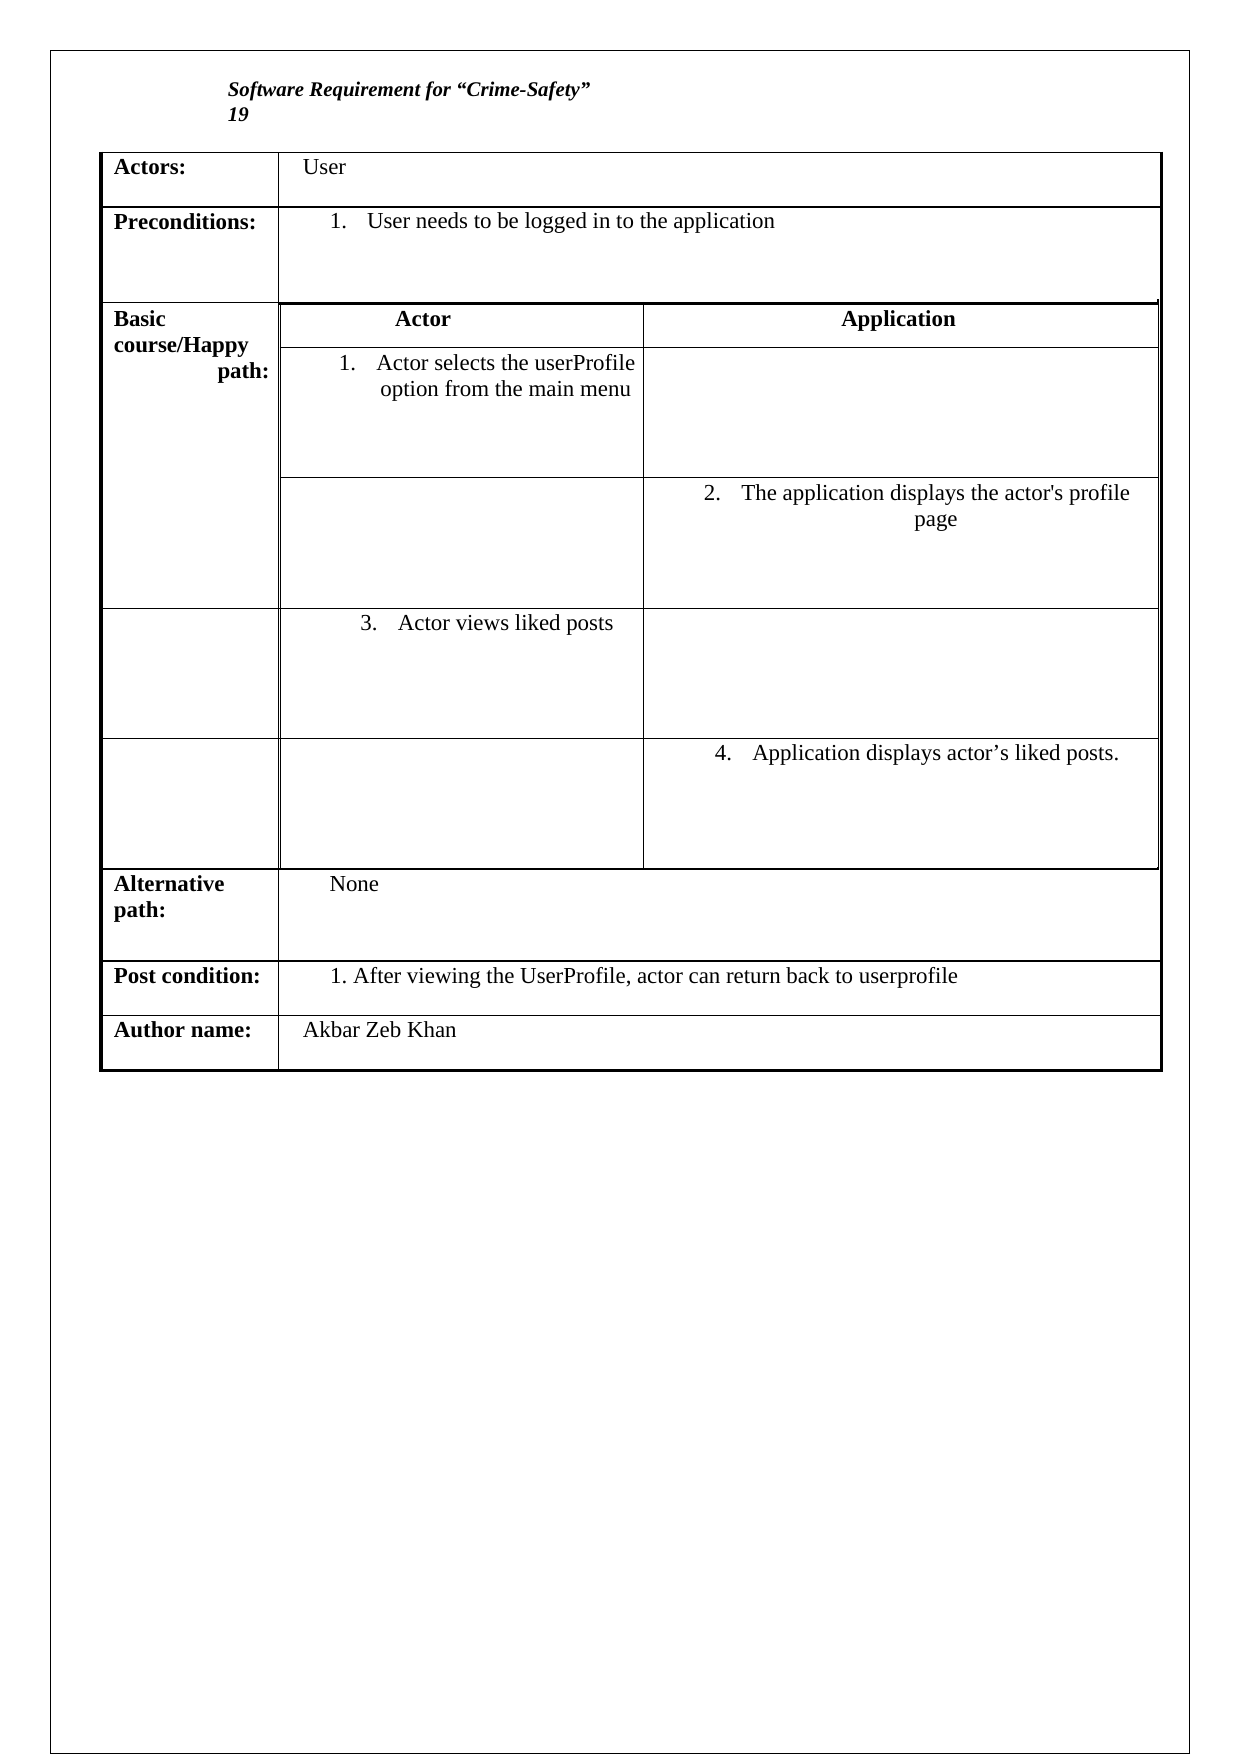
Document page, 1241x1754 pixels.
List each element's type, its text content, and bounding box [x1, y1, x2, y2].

table_cell [281, 739, 643, 868]
table_cell [644, 609, 1158, 738]
table_cell After viewing the UserProfile, actor can return back to userprofile [279, 962, 1160, 1014]
table_cell [281, 478, 643, 607]
table_cell [644, 348, 1158, 477]
table_cell Actor selects the userProfile option from the main menu [281, 348, 643, 477]
table_cell [103, 609, 278, 738]
table_cell None [279, 868, 1160, 960]
table_cell Application displays actor’s liked posts. [644, 739, 1158, 868]
table_cell [103, 739, 278, 868]
table_cell Actor views liked posts [281, 609, 643, 738]
table_cell Author name: [103, 1016, 278, 1069]
table_cell Preconditions: [103, 208, 278, 302]
table_cell Akbar Zeb Khan [279, 1016, 1160, 1069]
table_cell Application [644, 305, 1158, 347]
table_cell Basic course/Happy path: [103, 303, 278, 607]
table_cell User [279, 153, 1160, 206]
table_cell Actor [281, 305, 643, 347]
table_cell Actors: [103, 153, 278, 206]
table_cell User needs to be logged in to the application [279, 208, 1160, 302]
table_cell The application displays the actor's profile page [644, 478, 1158, 607]
table_cell Post condition: [103, 962, 278, 1014]
table_cell Alternative path: [103, 870, 278, 960]
